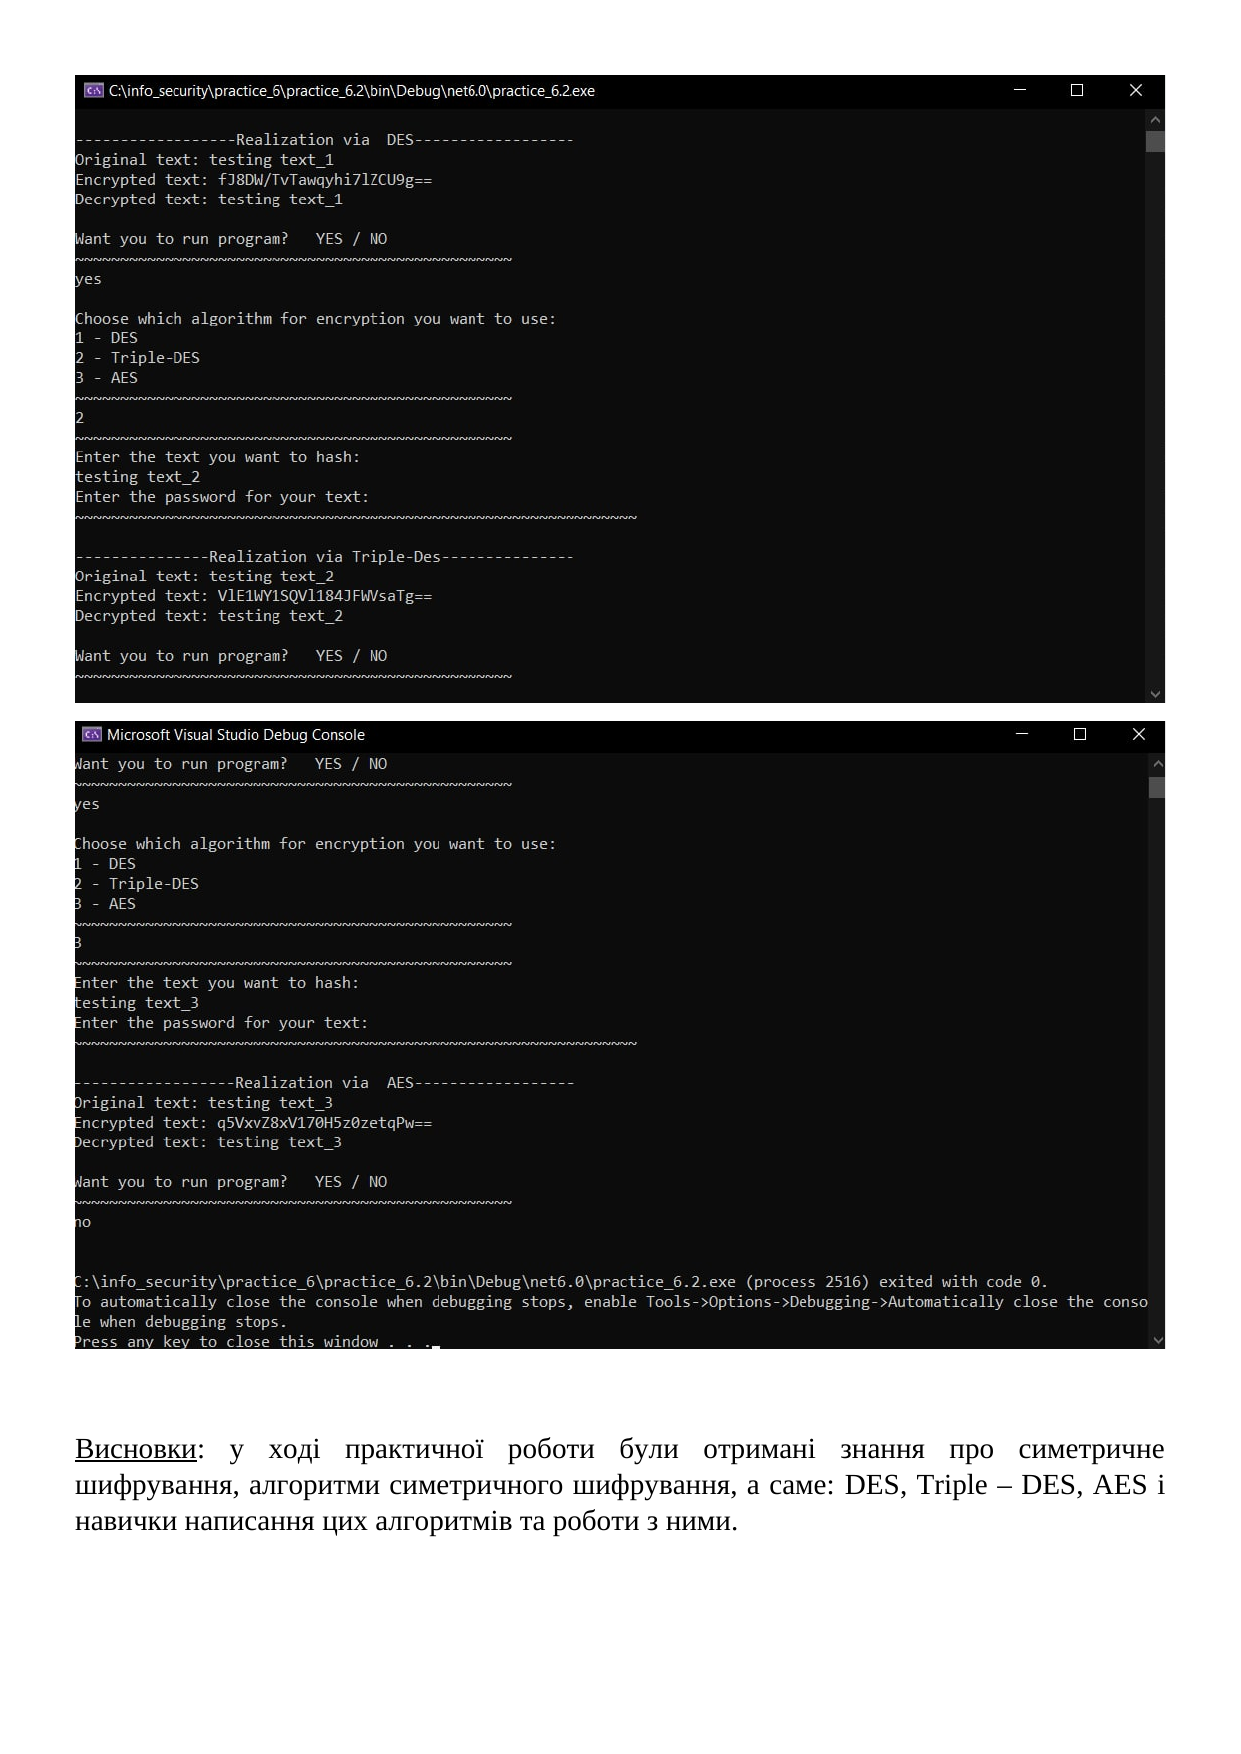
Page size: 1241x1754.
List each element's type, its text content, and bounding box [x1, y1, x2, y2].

picture [75, 721, 1166, 1349]
picture [75, 75, 1166, 703]
text Висновки: у ході практичної роботи були отримані знання про симетричне шифрування, алгоритми симетричного шифрування, а саме: DES, Triple – DES, AES і навички написання цих алгоритмів та роботи з ними. [75, 1431, 1165, 1537]
